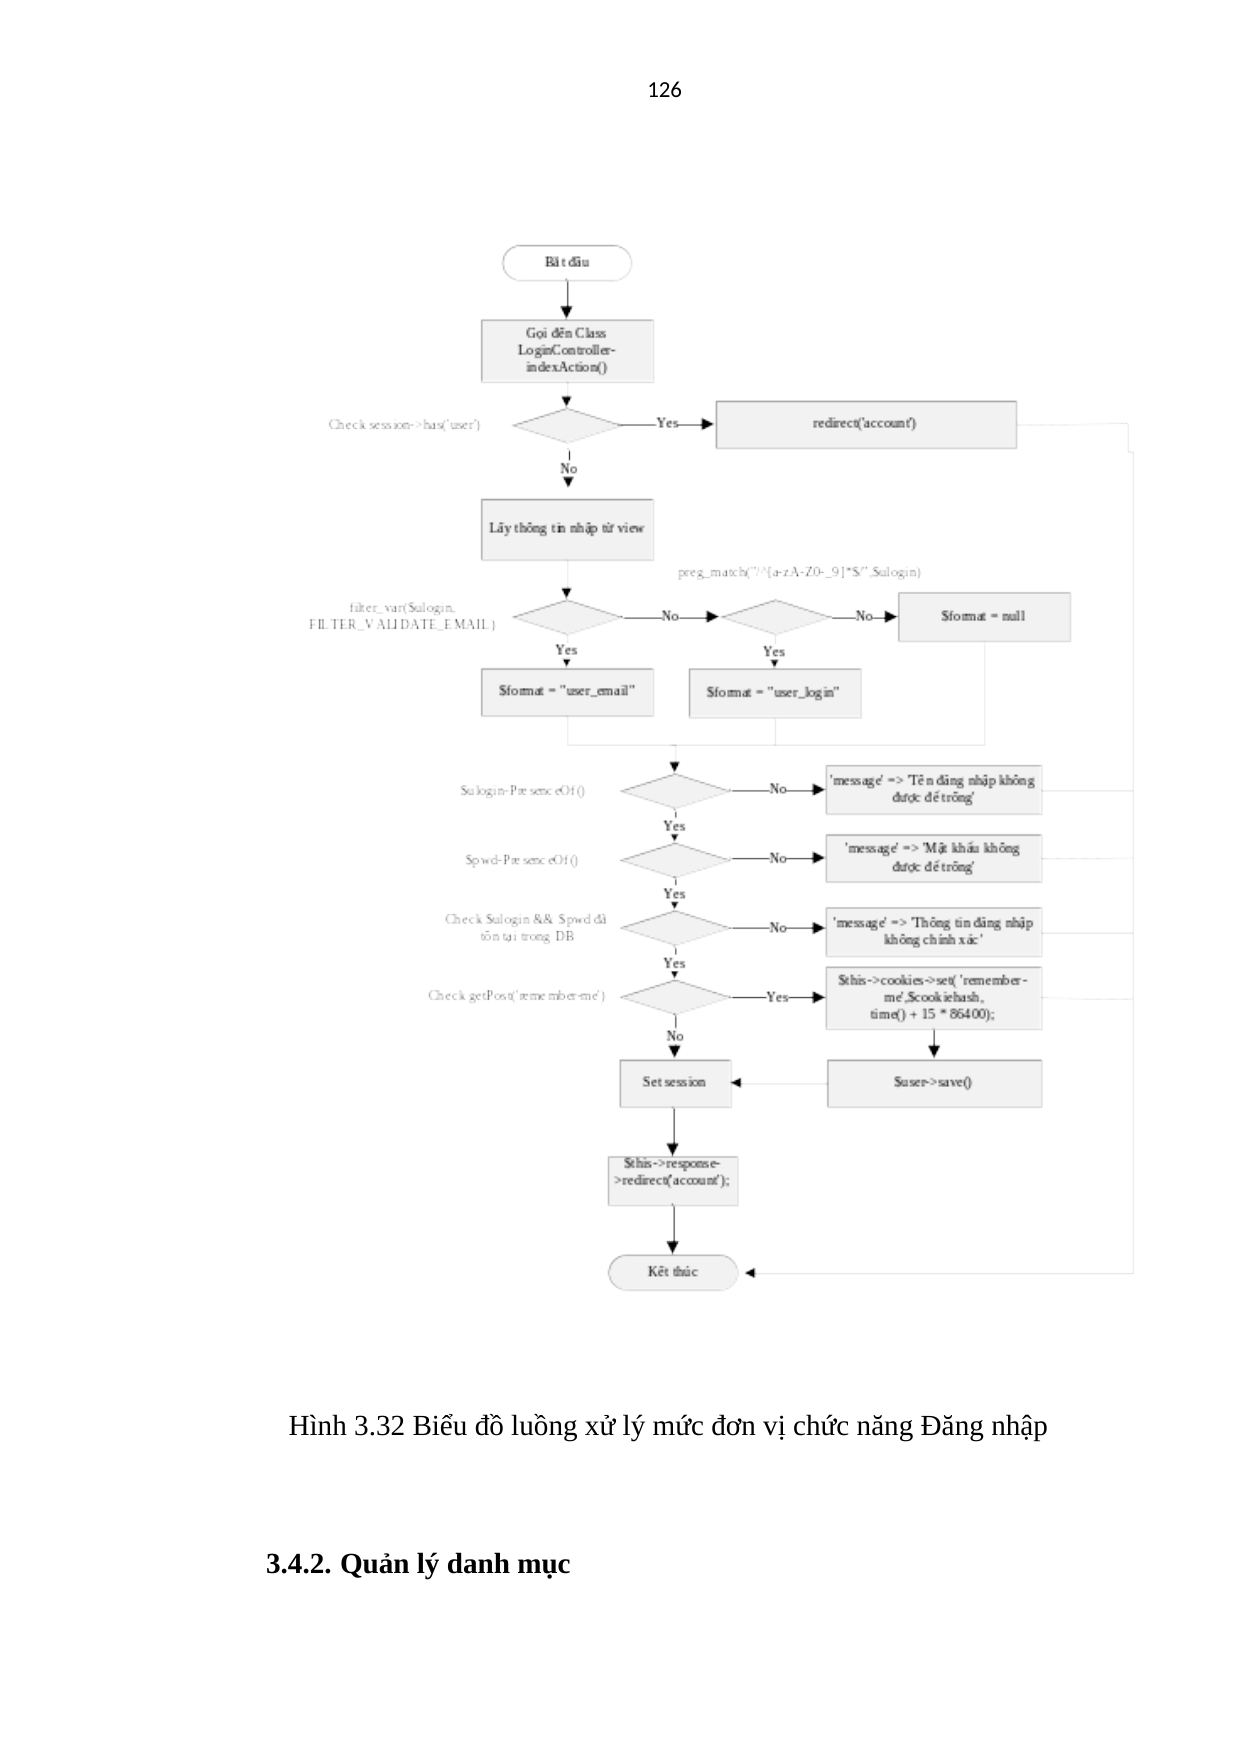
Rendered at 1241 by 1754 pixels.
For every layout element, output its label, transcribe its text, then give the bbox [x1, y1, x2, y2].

text Quản lý danh mục [266, 1546, 1122, 1579]
